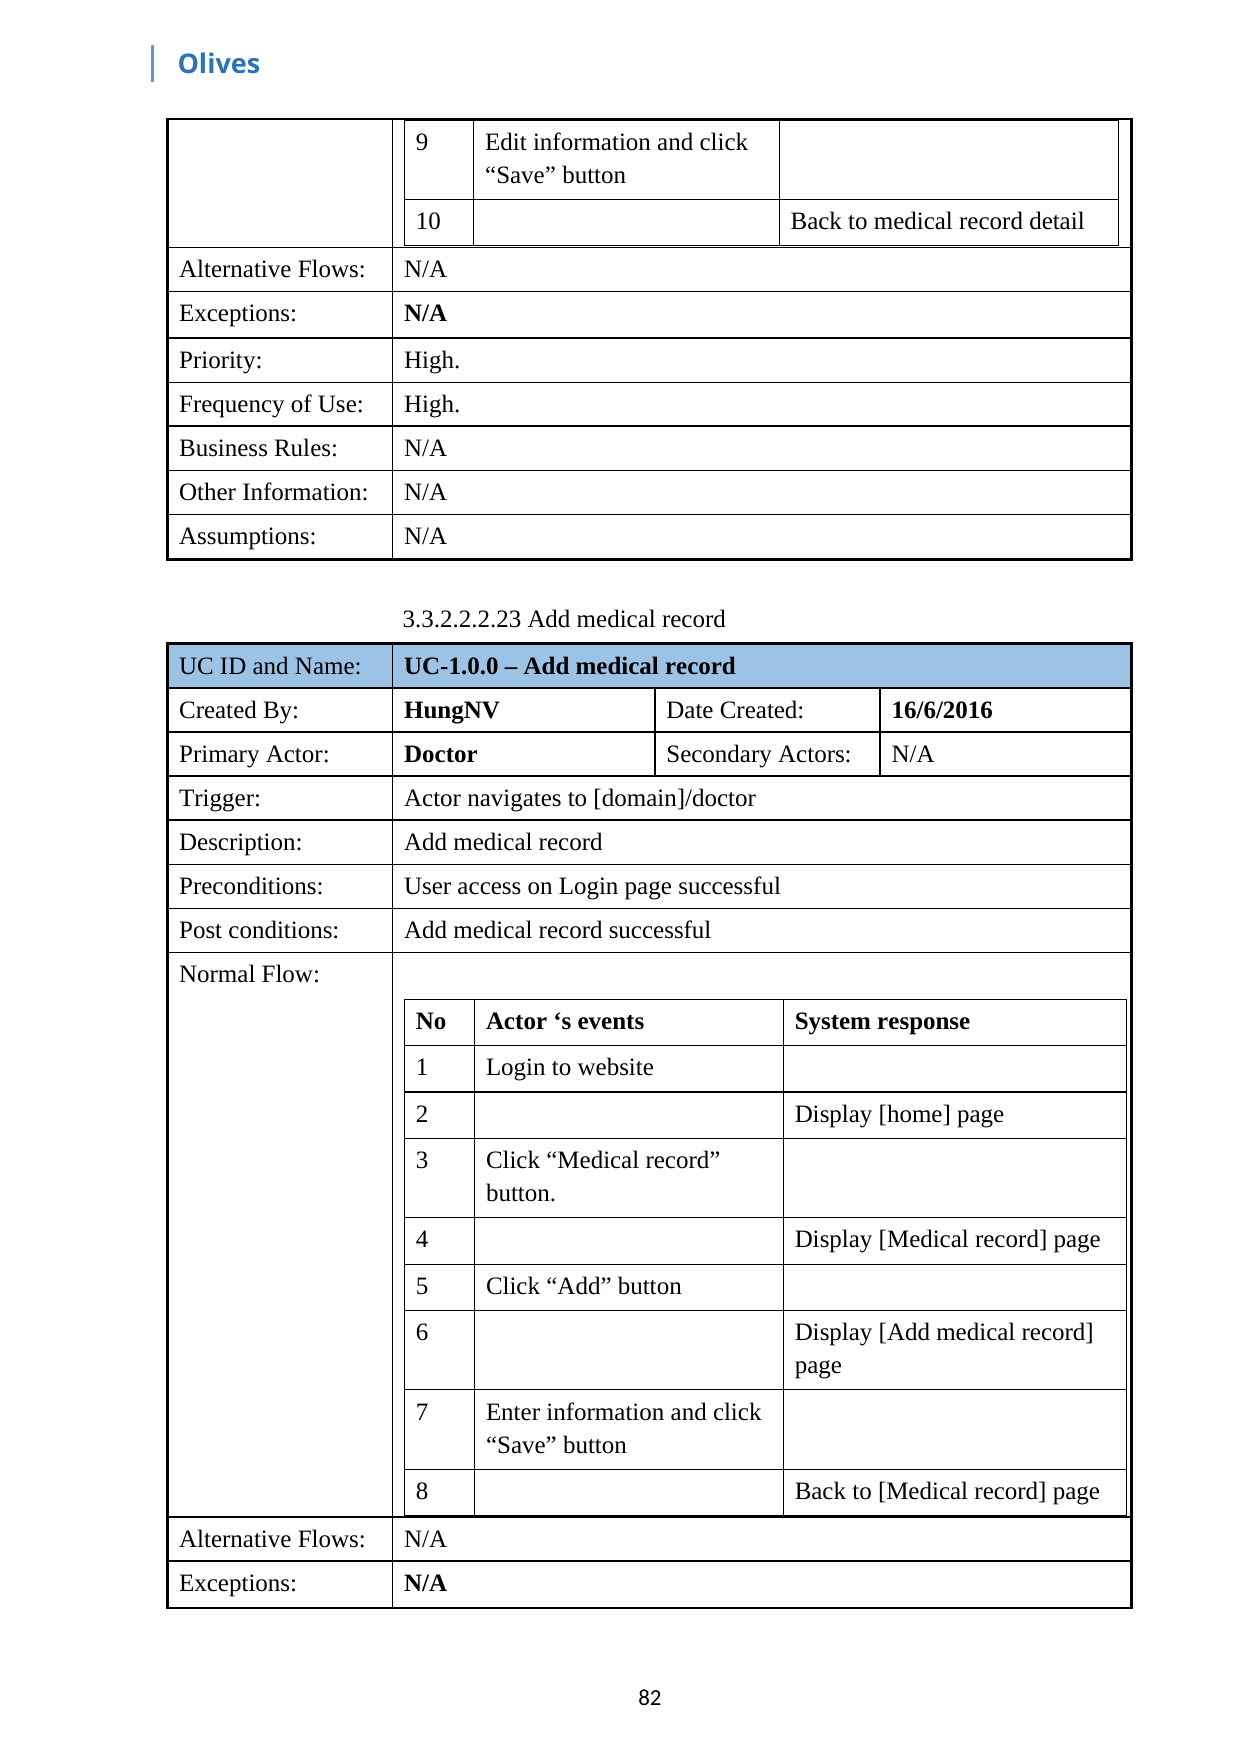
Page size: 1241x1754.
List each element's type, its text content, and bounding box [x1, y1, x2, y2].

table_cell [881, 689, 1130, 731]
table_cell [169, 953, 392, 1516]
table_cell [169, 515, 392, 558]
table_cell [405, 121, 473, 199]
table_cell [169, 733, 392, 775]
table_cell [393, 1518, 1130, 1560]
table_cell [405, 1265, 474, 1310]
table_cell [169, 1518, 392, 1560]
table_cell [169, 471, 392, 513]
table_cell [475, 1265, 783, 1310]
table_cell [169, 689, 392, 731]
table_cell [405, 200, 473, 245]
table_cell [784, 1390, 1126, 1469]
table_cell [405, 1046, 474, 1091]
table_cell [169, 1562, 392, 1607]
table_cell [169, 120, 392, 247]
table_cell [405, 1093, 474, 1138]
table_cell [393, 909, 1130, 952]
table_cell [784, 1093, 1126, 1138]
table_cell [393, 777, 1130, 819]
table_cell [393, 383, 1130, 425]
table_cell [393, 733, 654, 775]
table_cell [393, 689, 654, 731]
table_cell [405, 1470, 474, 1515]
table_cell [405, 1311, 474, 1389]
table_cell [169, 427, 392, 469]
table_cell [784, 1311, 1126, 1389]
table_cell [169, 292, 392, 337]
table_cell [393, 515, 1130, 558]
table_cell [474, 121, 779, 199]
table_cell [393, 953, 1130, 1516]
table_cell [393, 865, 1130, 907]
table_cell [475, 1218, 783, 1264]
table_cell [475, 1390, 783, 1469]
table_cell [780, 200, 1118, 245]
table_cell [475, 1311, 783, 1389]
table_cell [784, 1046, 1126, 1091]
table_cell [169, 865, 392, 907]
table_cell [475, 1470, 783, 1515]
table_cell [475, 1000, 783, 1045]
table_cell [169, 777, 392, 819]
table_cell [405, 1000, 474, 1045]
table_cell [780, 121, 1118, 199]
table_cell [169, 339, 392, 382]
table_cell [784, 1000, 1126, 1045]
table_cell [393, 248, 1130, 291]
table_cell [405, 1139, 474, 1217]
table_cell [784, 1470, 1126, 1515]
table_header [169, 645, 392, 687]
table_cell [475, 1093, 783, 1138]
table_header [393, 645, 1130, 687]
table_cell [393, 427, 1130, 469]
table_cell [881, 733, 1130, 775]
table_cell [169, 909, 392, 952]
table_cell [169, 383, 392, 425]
text 3.3.2.2.2.23 Add medical record [327, 604, 1122, 633]
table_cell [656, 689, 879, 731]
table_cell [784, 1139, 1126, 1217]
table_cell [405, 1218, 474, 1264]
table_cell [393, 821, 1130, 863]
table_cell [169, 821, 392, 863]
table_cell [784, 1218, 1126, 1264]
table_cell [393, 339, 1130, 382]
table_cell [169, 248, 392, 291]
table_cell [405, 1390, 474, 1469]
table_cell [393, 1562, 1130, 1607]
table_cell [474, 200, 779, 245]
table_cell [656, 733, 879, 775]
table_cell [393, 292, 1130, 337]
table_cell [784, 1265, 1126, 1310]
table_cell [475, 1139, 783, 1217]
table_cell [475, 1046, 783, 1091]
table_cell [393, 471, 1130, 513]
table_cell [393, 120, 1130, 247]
